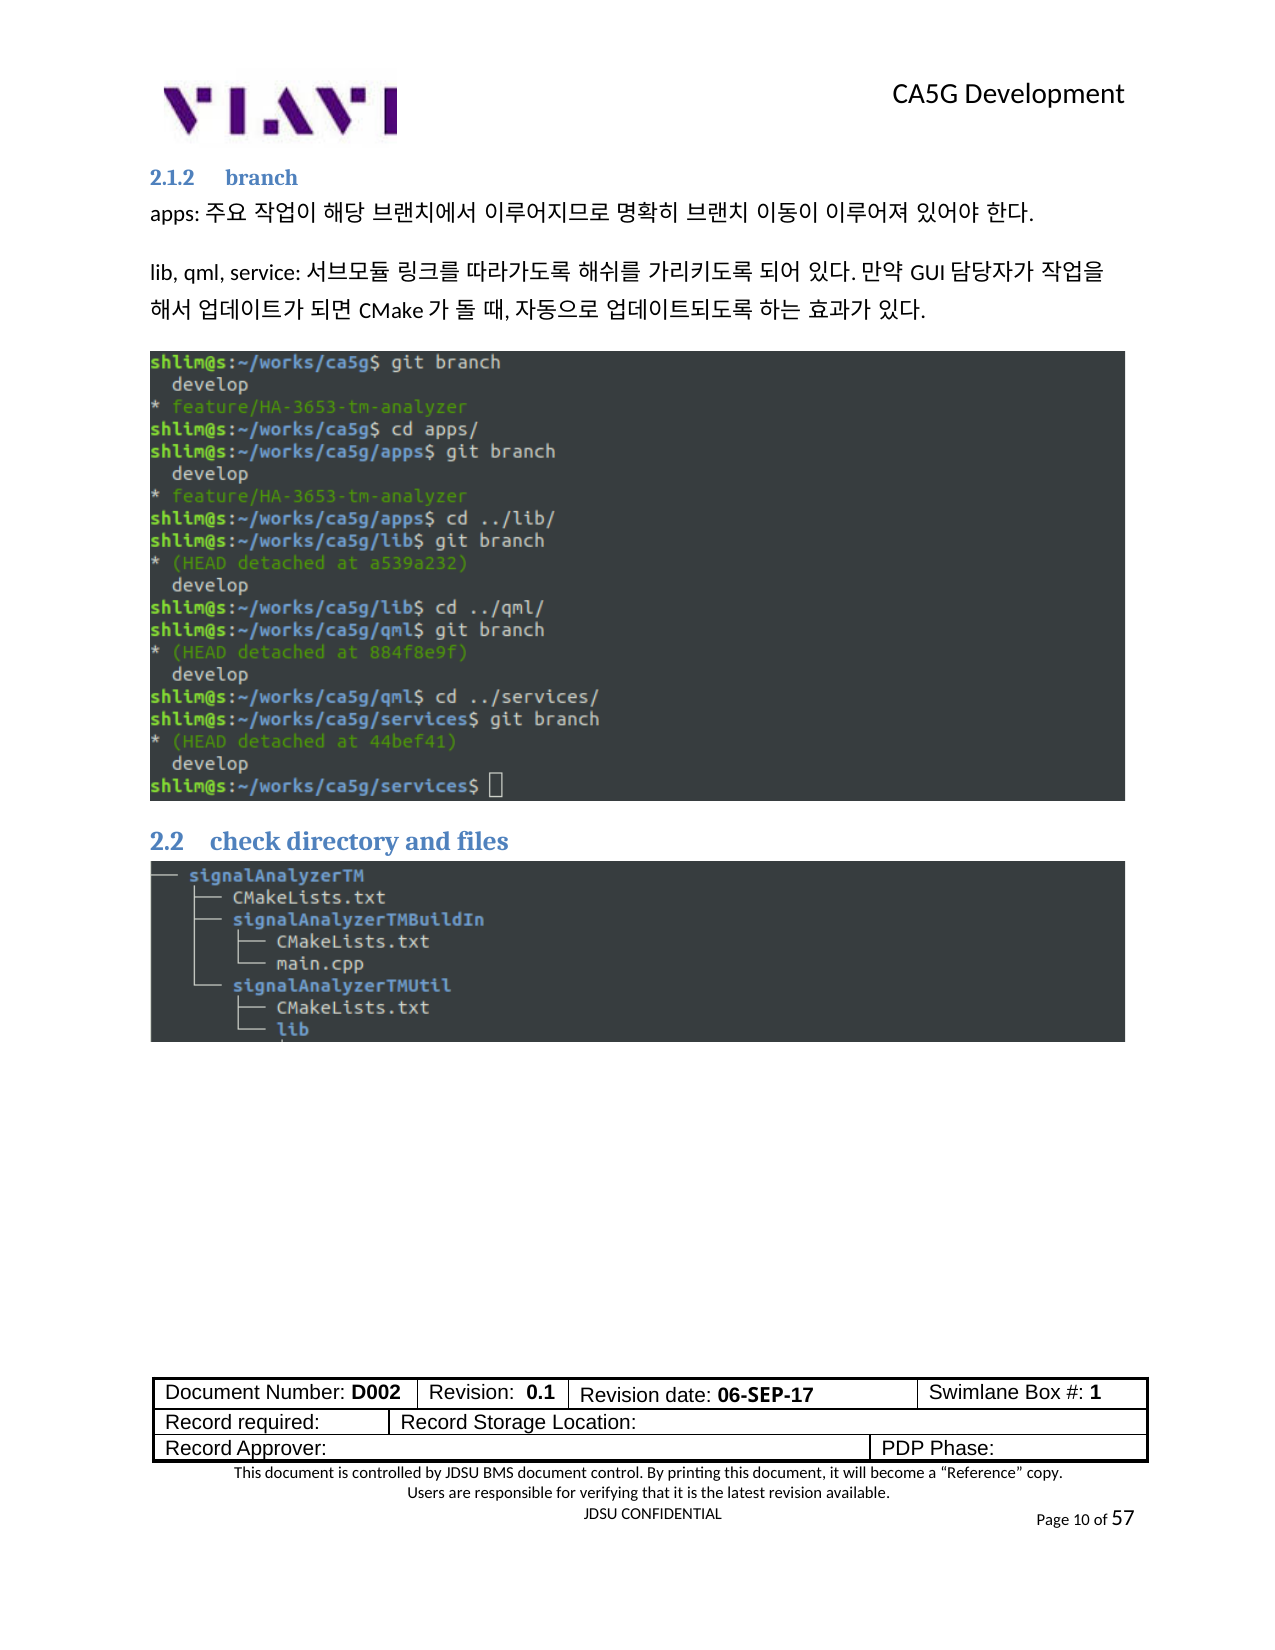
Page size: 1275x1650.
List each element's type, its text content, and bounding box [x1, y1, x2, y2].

picture [150, 861, 1125, 1042]
text apps: 주요 작업이 해당 브랜치에서 이루어지므로 명확히 브랜치 이동이 이루어져 있어야 한다. [150, 195, 1125, 228]
picture [150, 351, 1125, 801]
picture [162, 68, 397, 146]
text lib, qml, service: 서브모듈 링크를 따라가도록 해쉬를 가리키도록 되어 있다. 만약 GUI 담당자가 작업을 해서 업데이트가 되면 CMake가 돌 때, 자동으로 업데이트되도록 하는 효과가 있다. [150, 254, 1125, 325]
subtitle check directory and files [150, 826, 1125, 857]
subtitle branch [150, 165, 1125, 191]
